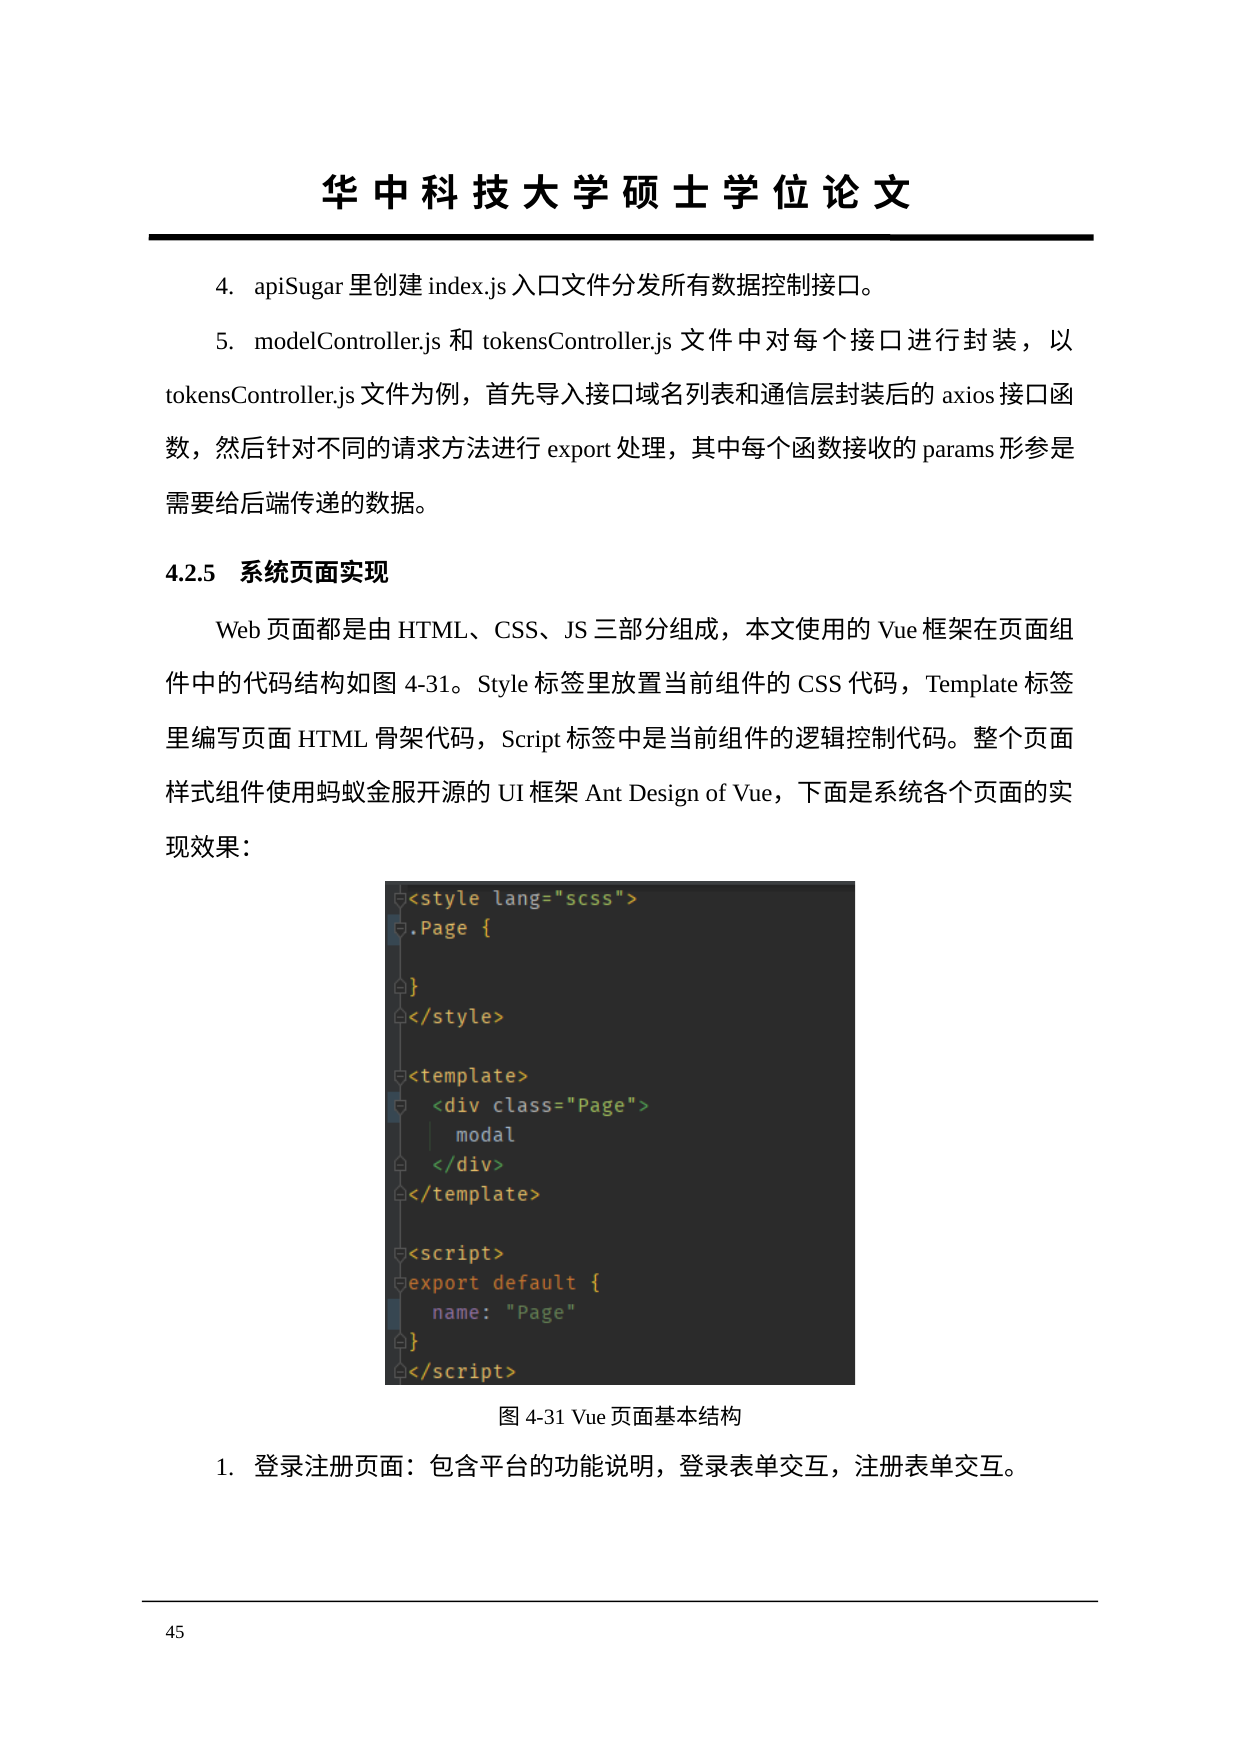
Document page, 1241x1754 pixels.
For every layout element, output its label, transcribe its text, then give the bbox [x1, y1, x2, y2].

list apiSugar里创建index.js入口文件分发所有数据控制接口。 [165, 266, 1075, 302]
picture [385, 881, 855, 1385]
list modelController.js和tokensController.js文件中对每个接口进行封装，以tokensController.js文件为例，首先导入接口域名列表和通信层封装后的axios接口函数，然后针对不同的请求方法进行export处理，其中每个函数接收的params形参是需要给后端传递的数据。 [165, 320, 1075, 519]
subtitle 系统页面实现 [165, 552, 1075, 588]
list 登录注册页面：包含平台的功能说明，登录表单交互，注册表单交互。 [165, 1447, 1075, 1483]
